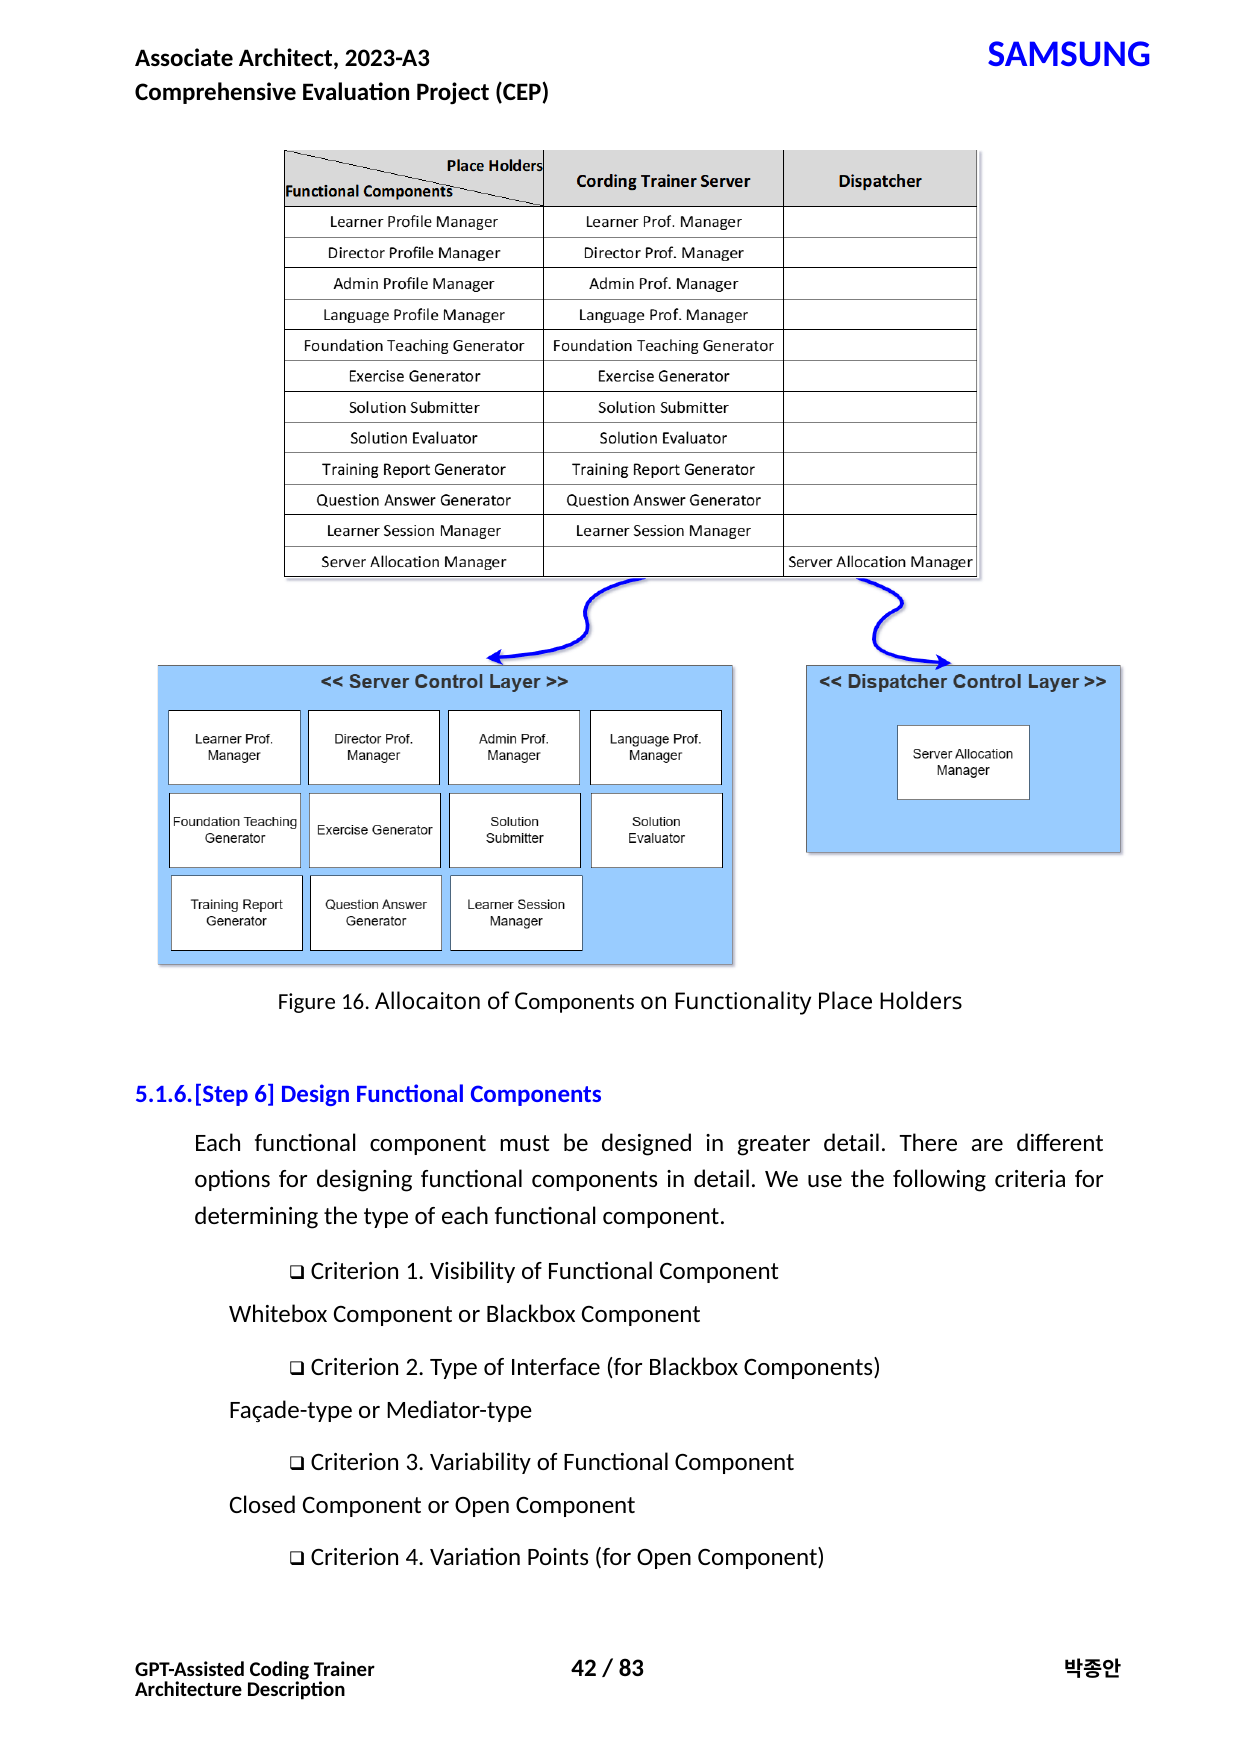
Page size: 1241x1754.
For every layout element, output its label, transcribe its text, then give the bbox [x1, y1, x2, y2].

picture [157, 150, 1129, 973]
text Closed Component or Open Component [229, 1489, 1105, 1519]
text Criterion 4. Variation Points (for Open Component) [229, 1541, 1105, 1572]
subtitle [Step 6] Design Functional Components [135, 1078, 986, 1108]
text Figure 16. Allocaiton of Components on Functionality Place Holders [135, 985, 1105, 1016]
text Criterion 2. Type of Interface (for Blackbox Components) [229, 1351, 1105, 1381]
text Façade-type or Mediator-type [229, 1394, 1105, 1424]
text Criterion 1. Visibility of Functional Component [229, 1255, 1105, 1286]
text Each functional component must be designed in greater detail. There are different options for designing functional components in detail. We use the following criteria for determining the type of each functional component. [194, 1127, 1105, 1231]
text Whitebox Component or Blackbox Component [229, 1298, 1105, 1329]
text Criterion 3. Variability of Functional Component [229, 1446, 1105, 1477]
